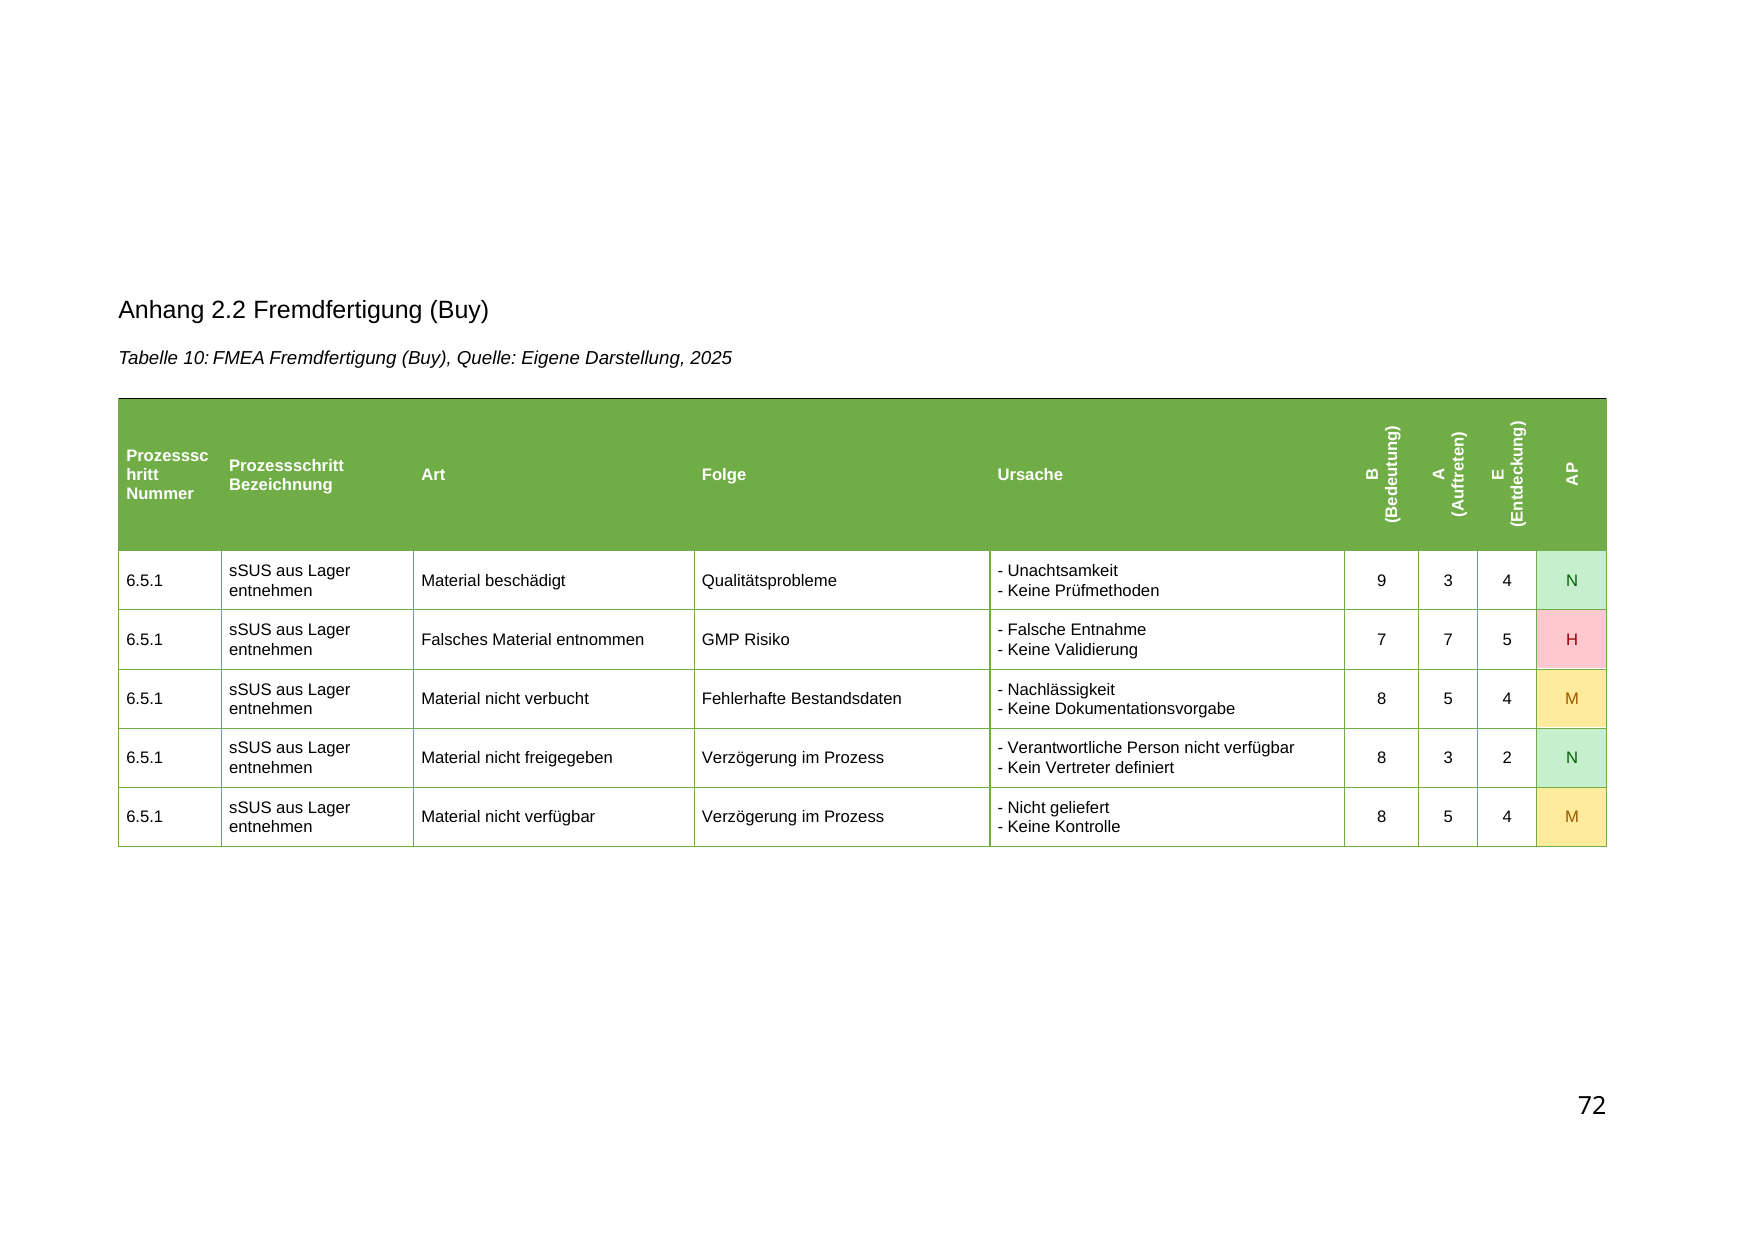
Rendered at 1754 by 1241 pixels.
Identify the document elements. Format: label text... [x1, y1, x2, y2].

text Fremdfertigung (Buy) [118, 295, 1606, 324]
table_cell Material nicht verbucht [414, 670, 694, 727]
table_cell - Nachlässigkeit - Keine Dokumentationsvorgabe [991, 670, 1344, 727]
table_cell 3 [1419, 551, 1477, 609]
table_cell Qualitätsprobleme [695, 551, 989, 609]
table_cell 8 [1345, 729, 1418, 787]
table_cell 5 [1419, 788, 1477, 846]
table_cell sSUS aus Lager entnehmen [222, 670, 413, 727]
table_cell 5 [1478, 610, 1536, 668]
table_cell Material beschädigt [414, 551, 694, 609]
table_header Ursache [991, 399, 1344, 550]
table_cell 6.5.1 [119, 610, 221, 668]
table_cell M [1537, 788, 1606, 846]
table_cell N [1537, 729, 1606, 787]
table_header Art [414, 399, 694, 550]
table_cell - Unachtsamkeit - Keine Prüfmethoden [991, 551, 1344, 609]
table_cell 8 [1345, 670, 1418, 727]
table_cell 8 [1345, 788, 1418, 846]
table_cell sSUS aus Lager entnehmen [222, 551, 413, 609]
table_cell GMP Risiko [695, 610, 989, 668]
table_cell N [1537, 551, 1606, 609]
table_cell sSUS aus Lager entnehmen [222, 788, 413, 846]
table_cell 4 [1478, 788, 1536, 846]
table_header A (Auftreten) [1419, 399, 1477, 550]
table_cell Verzögerung im Prozess [695, 729, 989, 787]
table_cell H [1537, 610, 1606, 668]
table_cell - Nicht geliefert - Keine Kontrolle [991, 788, 1344, 846]
table_cell 5 [1419, 670, 1477, 727]
table_cell Falsches Material entnommen [414, 610, 694, 668]
table_header B (Bedeutung) [1345, 399, 1418, 550]
table_cell 7 [1419, 610, 1477, 668]
table_header Prozessschritt Bezeichnung [222, 399, 413, 550]
table_cell - Falsche Entnahme - Keine Validierung [991, 610, 1344, 668]
table_header AP [1537, 399, 1606, 550]
table_cell - Verantwortliche Person nicht verfügbar - Kein Vertreter definiert [991, 729, 1344, 787]
table_cell 6.5.1 [119, 729, 221, 787]
table_cell 6.5.1 [119, 788, 221, 846]
table_cell 9 [1345, 551, 1418, 609]
table_cell 7 [1345, 610, 1418, 668]
table_cell Material nicht verfügbar [414, 788, 694, 846]
table_cell Fehlerhafte Bestandsdaten [695, 670, 989, 727]
table_cell M [1537, 670, 1606, 727]
table_header Prozessschritt Nummer [119, 399, 221, 550]
table_cell 4 [1478, 670, 1536, 727]
table_cell 6.5.1 [119, 551, 221, 609]
table_cell sSUS aus Lager entnehmen [222, 729, 413, 787]
table_cell 6.5.1 [119, 670, 221, 727]
table_cell 2 [1478, 729, 1536, 787]
table_header Folge [695, 399, 989, 550]
table_cell Material nicht freigegeben [414, 729, 694, 787]
table_cell sSUS aus Lager entnehmen [222, 610, 413, 668]
table_cell Verzögerung im Prozess [695, 788, 989, 846]
table_cell 4 [1478, 551, 1536, 609]
table_header E (Entdeckung) [1478, 399, 1536, 550]
table_cell 3 [1419, 729, 1477, 787]
